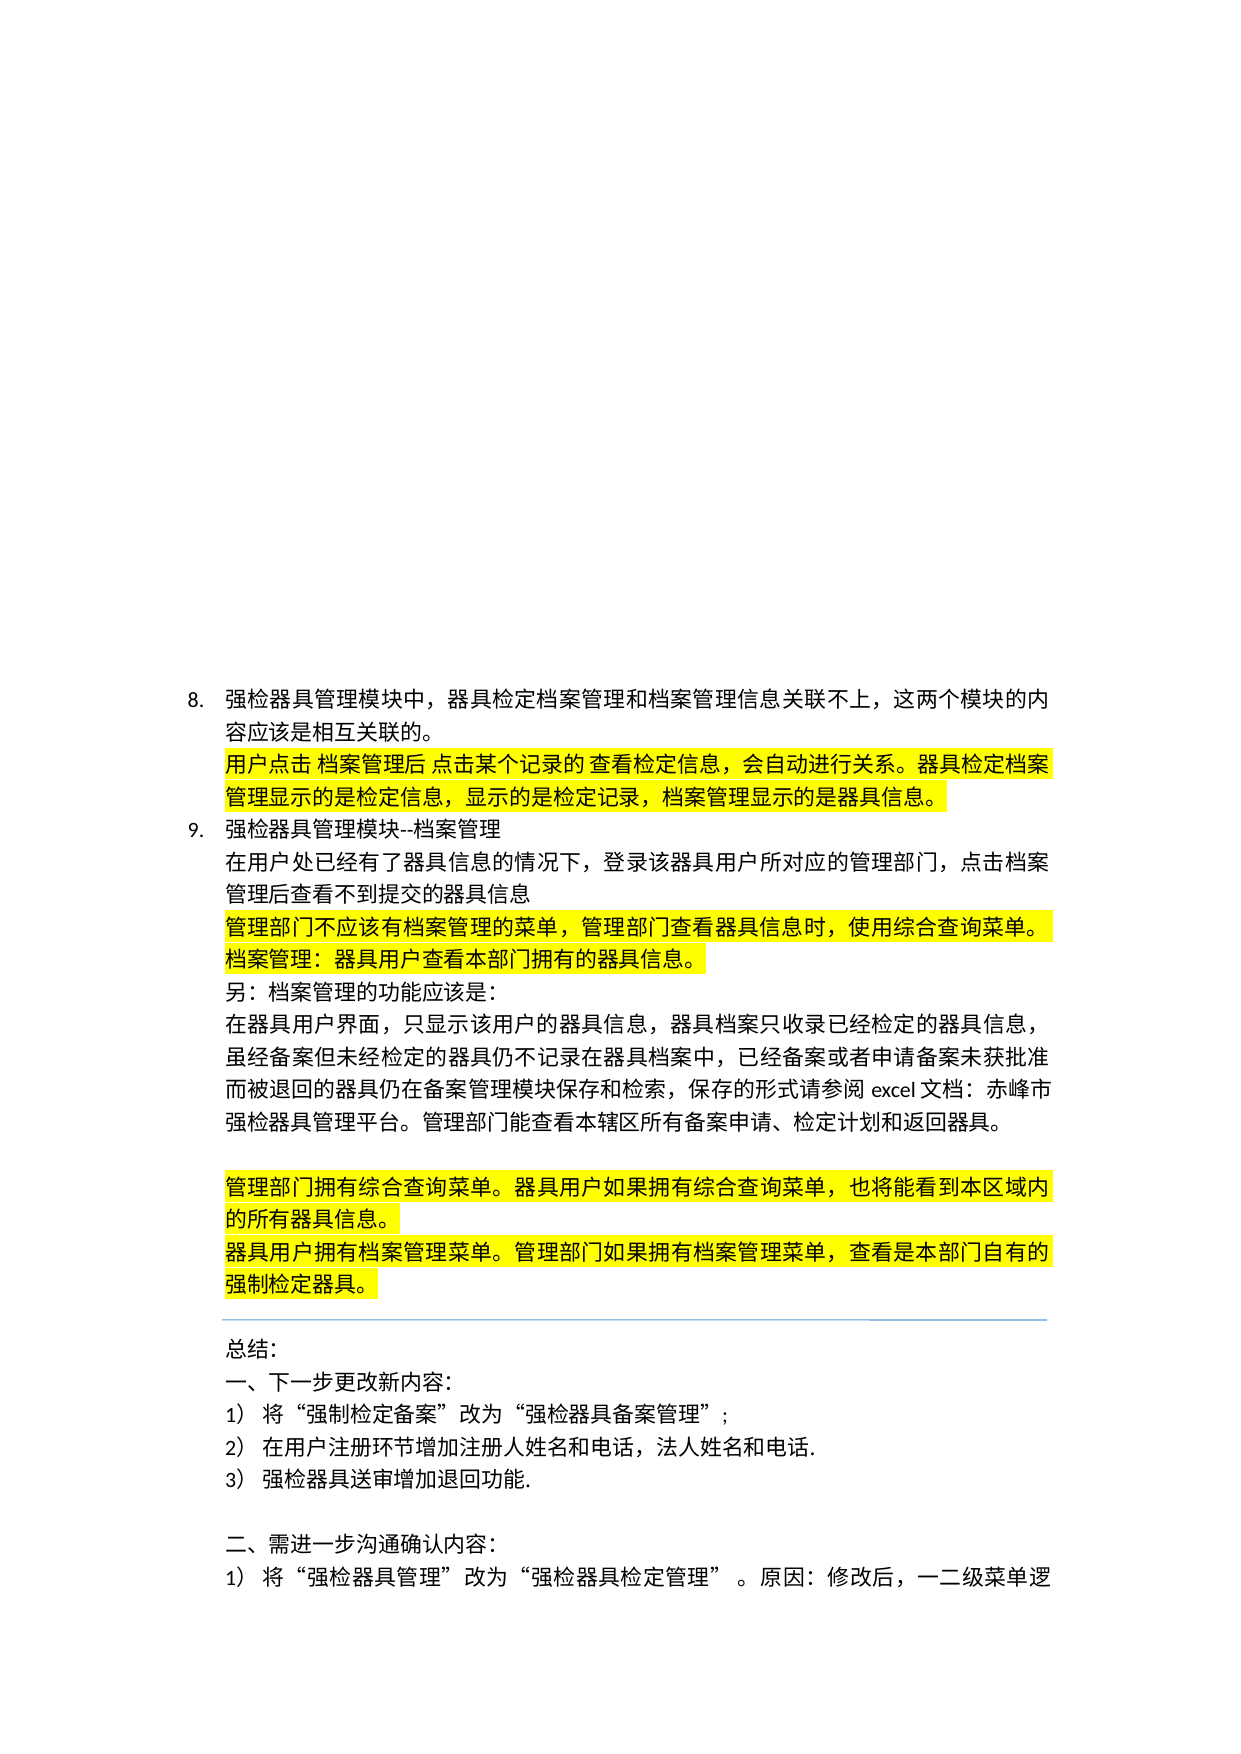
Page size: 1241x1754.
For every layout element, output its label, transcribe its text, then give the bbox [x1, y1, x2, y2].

list 强检器具管理模块--档案管理 [187, 812, 1053, 844]
list 管理部门不应该有档案管理的菜单，管理部门查看器具信息时，使用综合查询菜单。档案管理：器具用户查看本部门拥有的器具信息。 [225, 942, 1053, 974]
list 一、下一步更改新内容： [225, 1364, 1053, 1397]
list 在用户注册环节增加注册人姓名和电话，法人姓名和电话. [225, 1429, 1053, 1462]
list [225, 1559, 1053, 1592]
list 在用户处已经有了器具信息的情况下，登录该器具用户所对应的管理部门，点击档案管理后查看不到提交的器具信息 [225, 844, 1053, 909]
list 用户点击 档案管理后 点击某个记录的 查看检定信息，会自动进行关系。器具检定档案管理显示的是检定信息，显示的是检定记录，档案管理显示的是器具信息。 [225, 779, 1053, 812]
list 将“强制检定备案”改为“强检器具备案管理”; [225, 1397, 1053, 1429]
list 管理部门拥有综合查询菜单。器具用户如果拥有综合查询菜单，也将能看到本区域内的所有器具信息。 [225, 1202, 1053, 1234]
list 在器具用户界面，只显示该用户的器具信息，器具档案只收录已经检定的器具信息，虽经备案但未经检定的器具仍不记录在器具档案中，已经备案或者申请备案未获批准而被退回的器具仍在备案管理模块保存和检索，保存的形式请参阅excel文档：赤峰市强检器具管理平台。管理部门能查看本辖区所有备案申请、检定计划和返回器具。 [225, 1007, 1053, 1137]
list 强检器具送审增加退回功能. [225, 1462, 1053, 1494]
list 另：档案管理的功能应该是： [225, 974, 1053, 1007]
list 总结： [225, 1332, 1053, 1364]
list 器具用户拥有档案管理菜单。管理部门如果拥有档案管理菜单，查看是本部门自有的强制检定器具。 [225, 1267, 1053, 1299]
list 二、需进一步沟通确认内容： [225, 1527, 1053, 1559]
list 强检器具管理模块中，器具检定档案管理和档案管理信息关联不上，这两个模块的内容应该是相互关联的。 [187, 682, 1053, 747]
